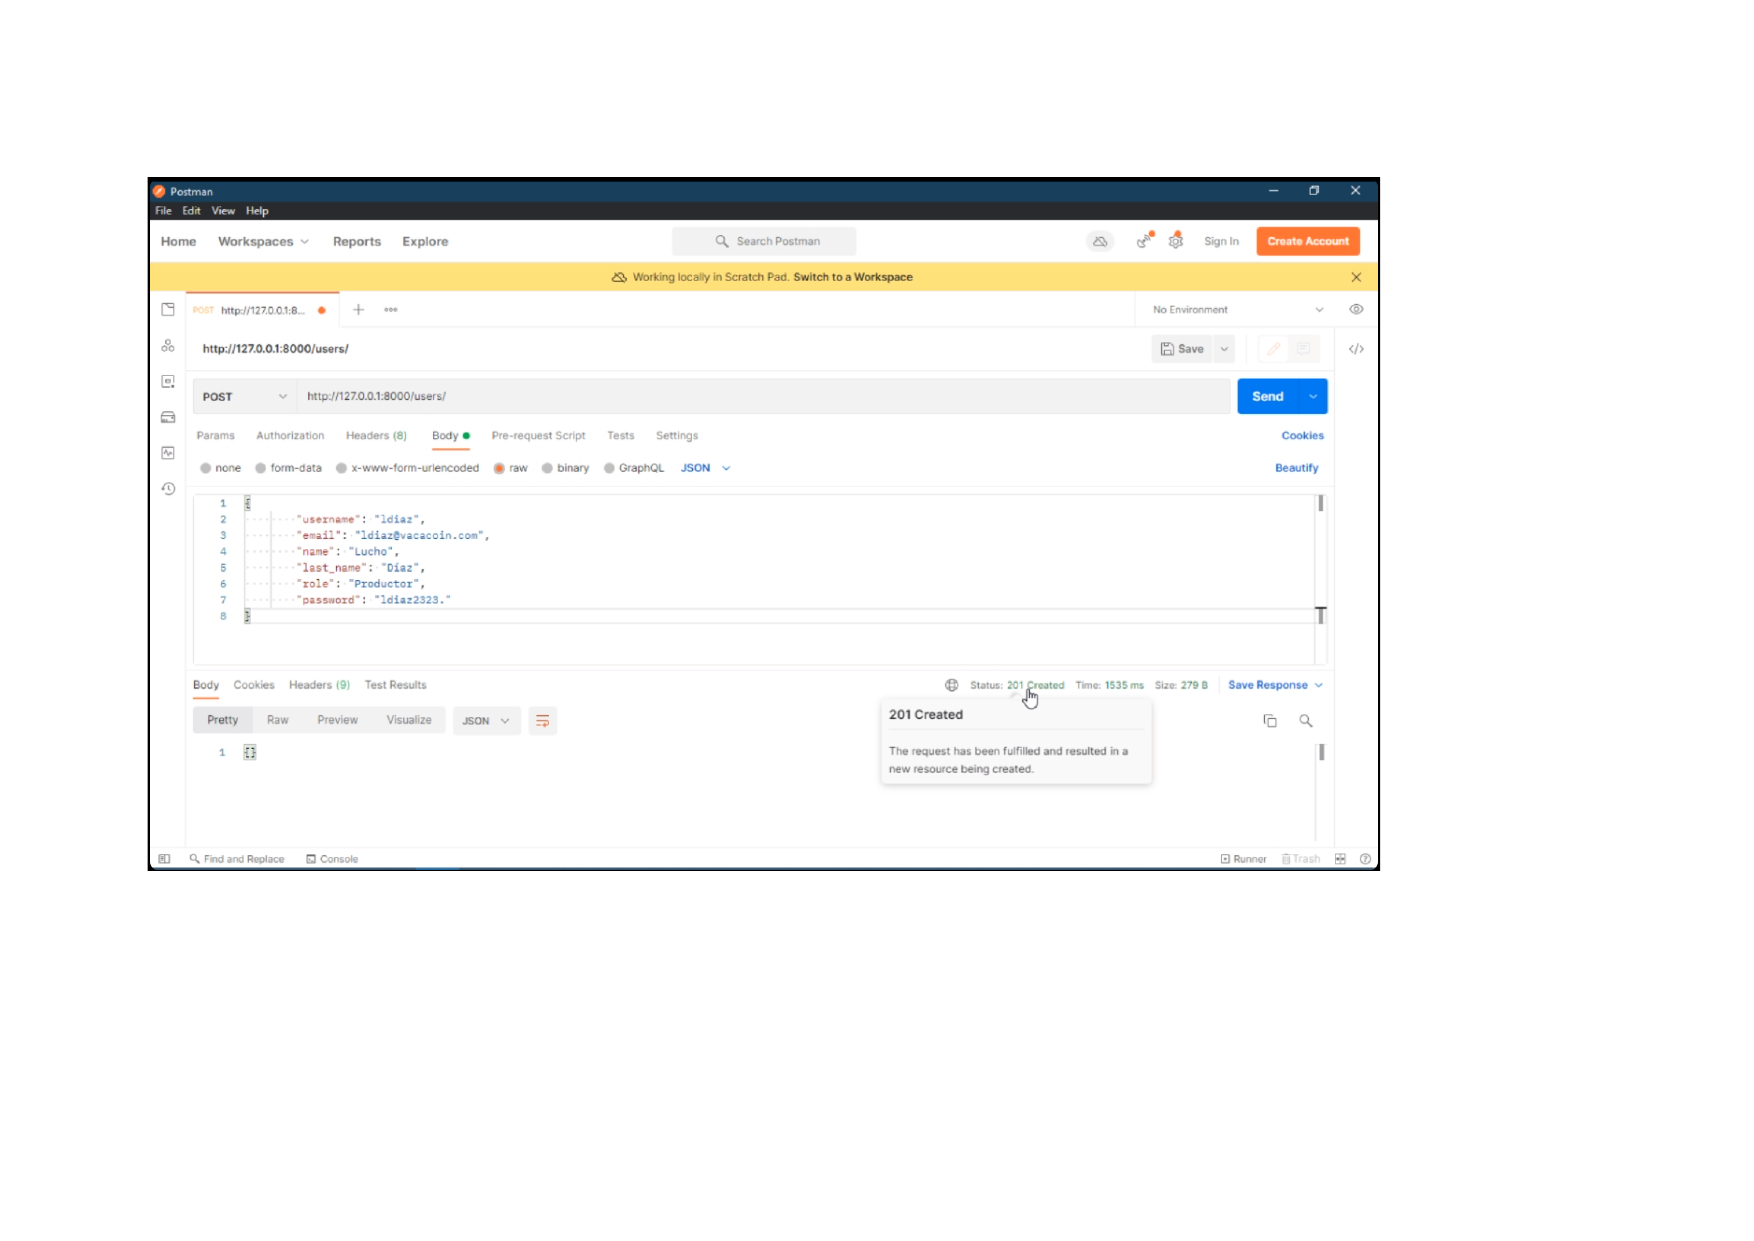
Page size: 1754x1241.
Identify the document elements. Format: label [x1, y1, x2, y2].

picture [147, 177, 1380, 871]
